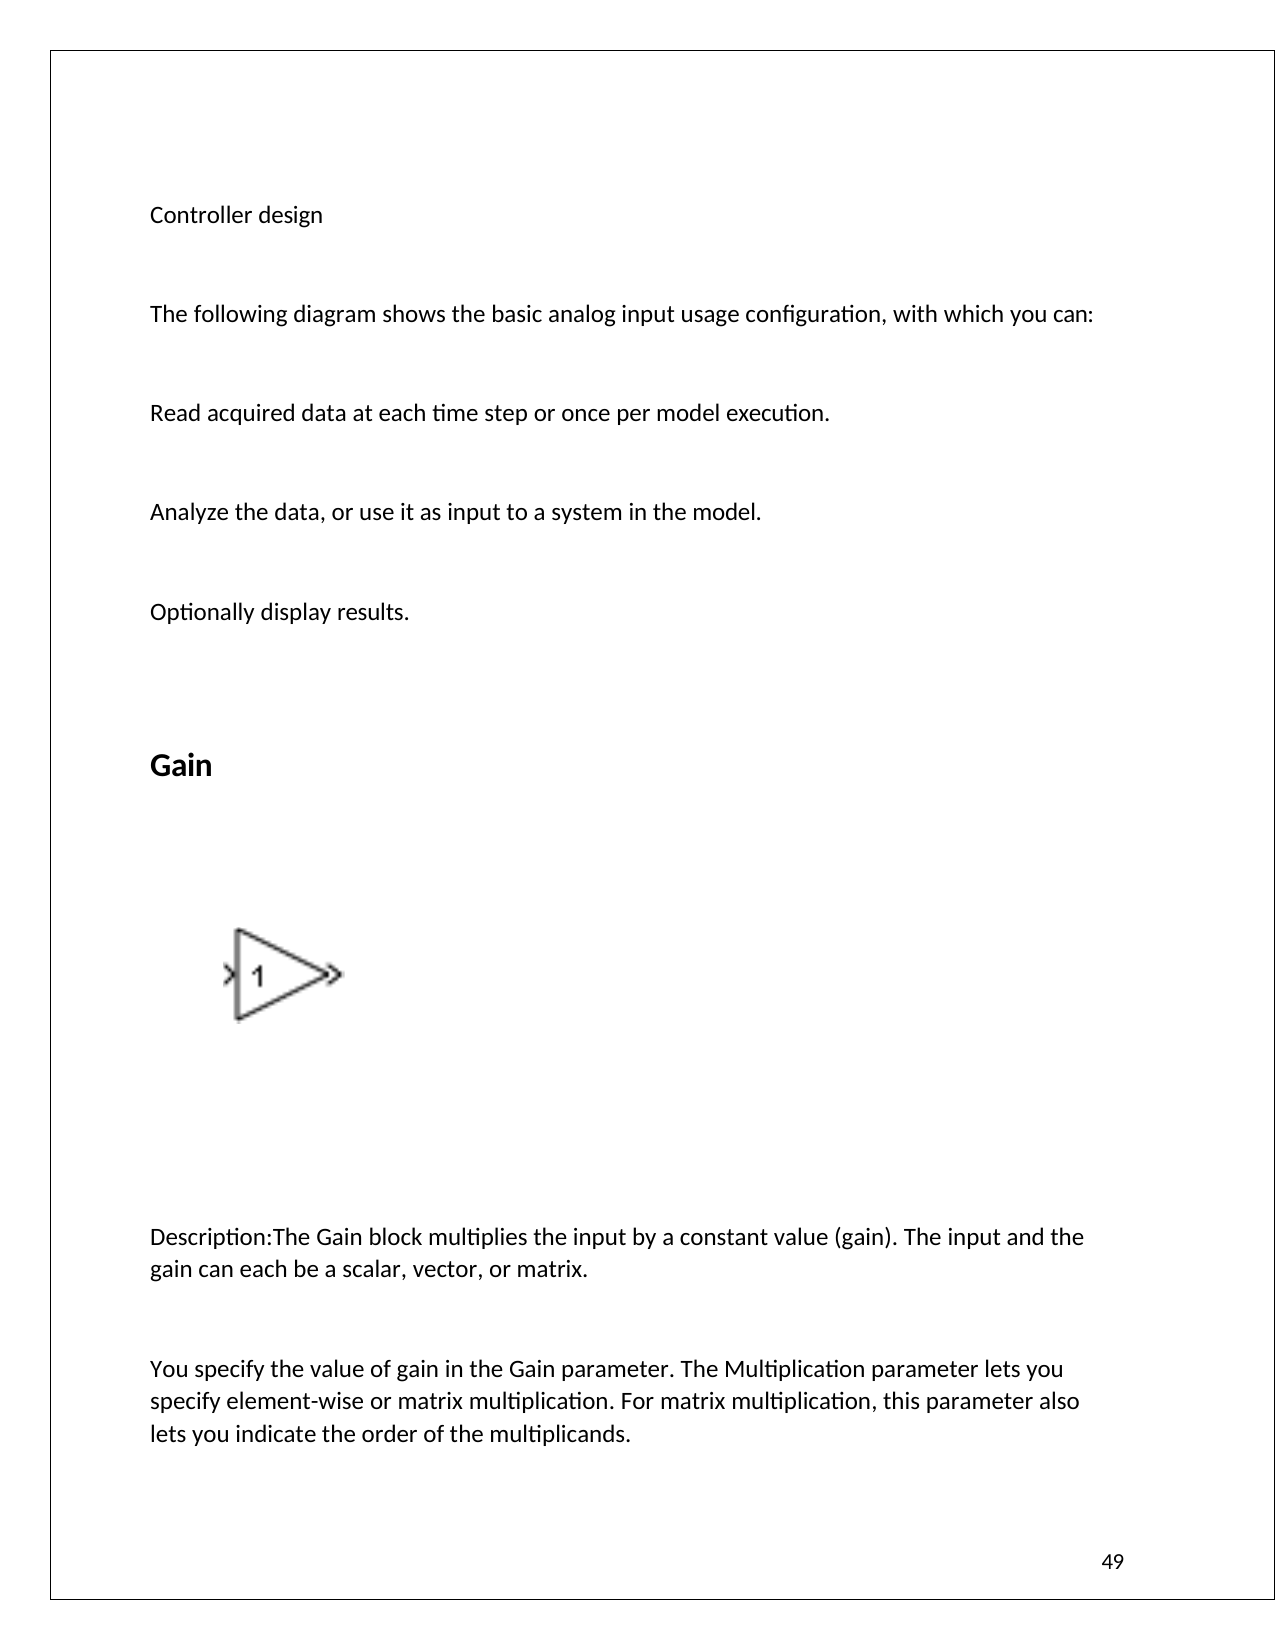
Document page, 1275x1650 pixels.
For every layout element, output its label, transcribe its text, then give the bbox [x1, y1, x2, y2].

text Description:The Gain block multiplies the input by a constant value (gain). The input and the gain can each be a scalar, vector, or matrix. [150, 1221, 1114, 1284]
text Analyze the data, or use it as input to a system in the model. [150, 497, 1274, 527]
picture [223, 927, 345, 1024]
text Controller design [150, 199, 1274, 229]
subtitle Gain [150, 744, 1274, 785]
text Read acquired data at each time step or once per model execution. [150, 397, 1274, 428]
text Optionally display results. [150, 596, 1274, 627]
text The following diagram shows the basic analog input usage configuration, with which you can: [150, 298, 1274, 329]
text You specify the value of gain in the Gain parameter. The Multiplication parameter lets you specify element-wise or matrix multiplication. For matrix multiplication, this parameter also lets you indicate the order of the multiplicands. [150, 1353, 1120, 1448]
